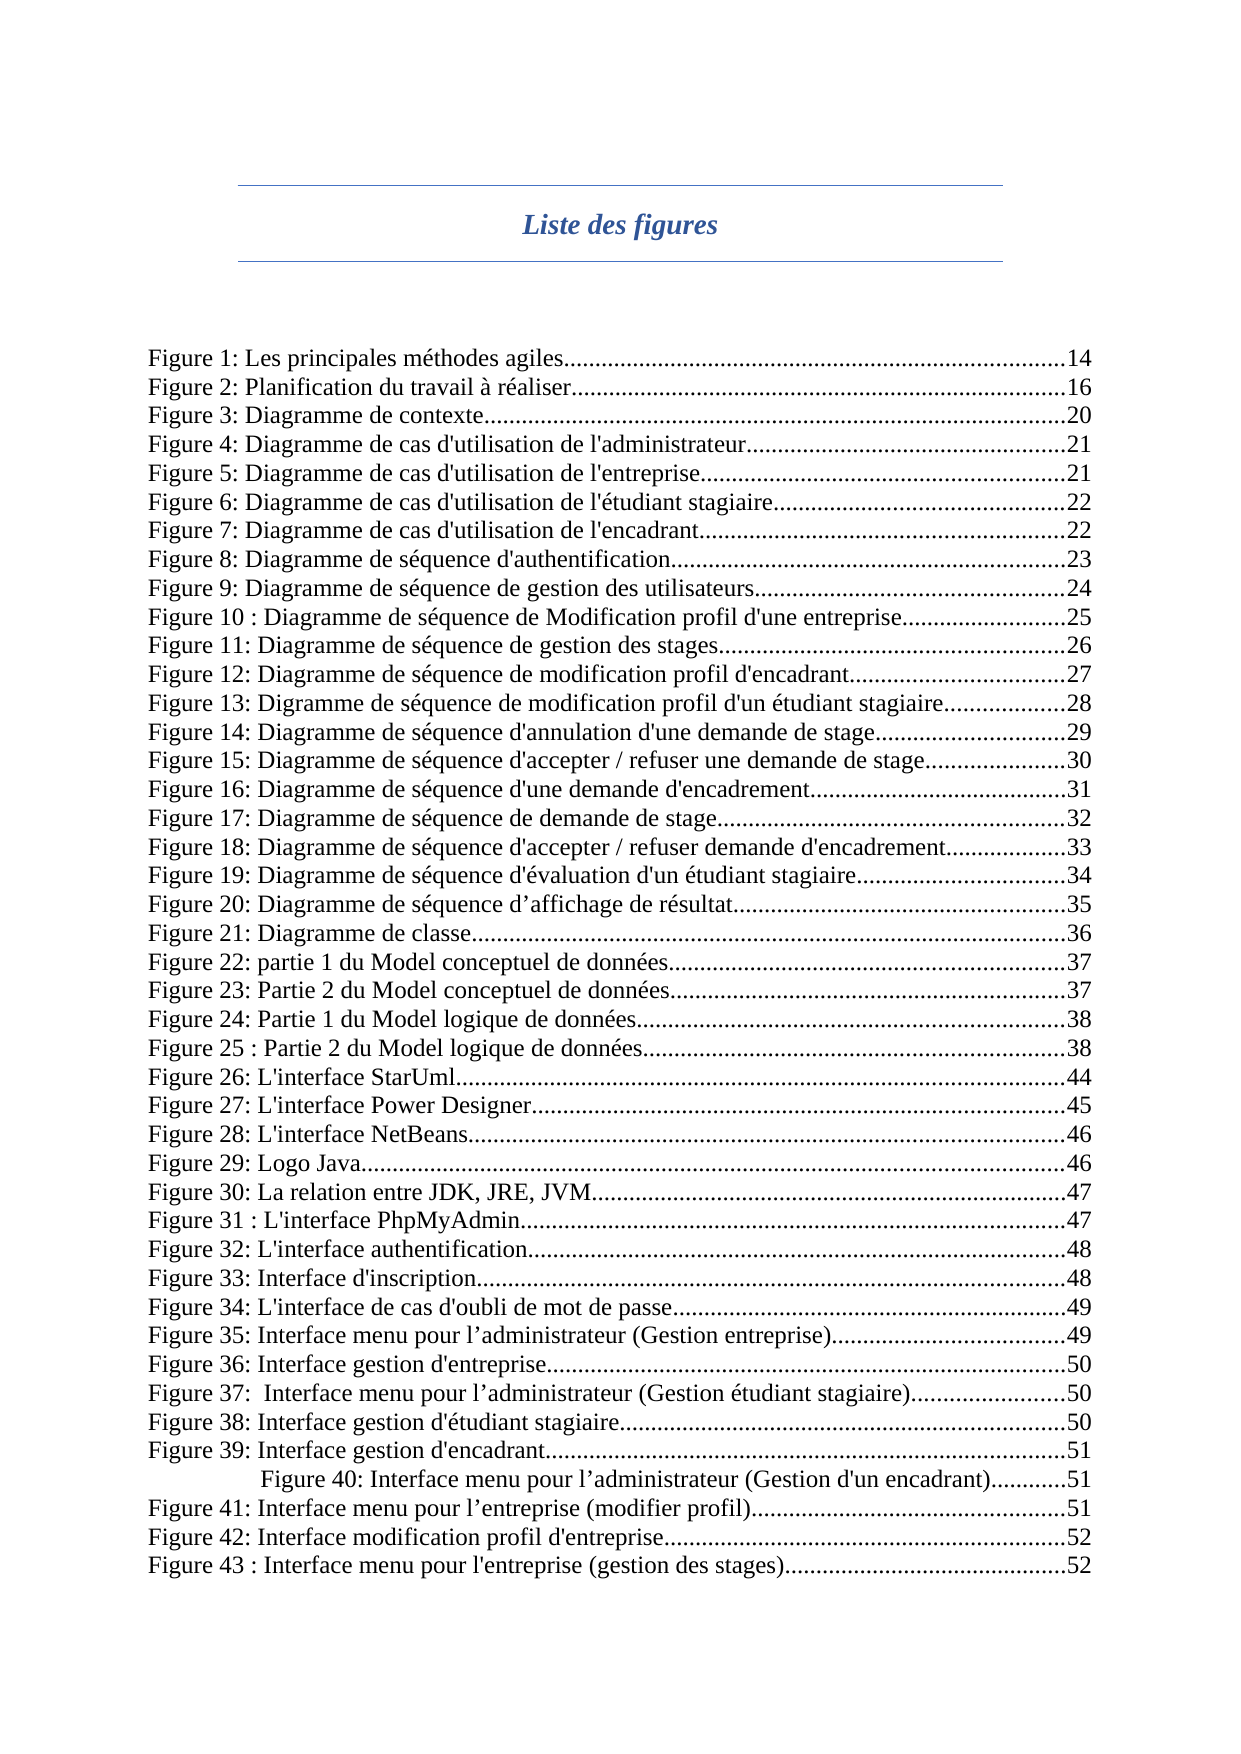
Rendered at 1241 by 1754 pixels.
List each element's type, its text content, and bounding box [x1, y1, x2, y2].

text Figure 38: Interface gestion d'étudiant stagiaire 50 [148, 1407, 1093, 1436]
text Figure 23: Partie 2 du Model conceptuel de données 37 [148, 976, 1093, 1004]
text Figure 40: Interface menu pour l’administrateur (Gestion d'un encadrant) 51 [148, 1464, 1093, 1493]
text Figure 9: Diagramme de séquence de gestion des utilisateurs 24 [148, 573, 1093, 602]
text Figure 28: L'interface NetBeans 46 [148, 1119, 1093, 1148]
text Figure 24: Partie 1 du Model logique de données 38 [148, 1004, 1093, 1033]
text Figure 12: Diagramme de séquence de modification profil d'encadrant 27 [148, 659, 1093, 688]
text Figure 27: L'interface Power Designer 45 [148, 1091, 1093, 1119]
text Figure 5: Diagramme de cas d'utilisation de l'entreprise 21 [148, 458, 1093, 487]
text Figure 13: Digramme de séquence de modification profil d'un étudiant stagiaire 28 [148, 688, 1093, 717]
text Figure 14: Diagramme de séquence d'annulation d'une demande de stage 29 [148, 717, 1093, 746]
text Figure 26: L'interface StarUml 44 [148, 1062, 1093, 1091]
text Figure 18: Diagramme de séquence d'accepter / refuser demande d'encadrement 33 [148, 832, 1093, 861]
text Figure 20: Diagramme de séquence d’affichage de résultat 35 [148, 889, 1093, 918]
text Figure 30: La relation entre JDK, JRE, JVM 47 [148, 1177, 1093, 1206]
text Figure 17: Diagramme de séquence de demande de stage 32 [148, 803, 1093, 832]
text Figure 22: partie 1 du Model conceptuel de données 37 [148, 947, 1093, 976]
text Figure 34: L'interface de cas d'oubli de mot de passe 49 [148, 1292, 1093, 1321]
text Figure 6: Diagramme de cas d'utilisation de l'étudiant stagiaire 22 [148, 487, 1093, 516]
text Figure 31 : L'interface PhpMyAdmin 47 [148, 1206, 1093, 1234]
text Figure 35: Interface menu pour l’administrateur (Gestion entreprise) 49 [148, 1321, 1093, 1349]
text Figure 25 : Partie 2 du Model logique de données 38 [148, 1033, 1093, 1062]
text Figure 32: L'interface authentification 48 [148, 1234, 1093, 1263]
text Figure 21: Diagramme de classe 36 [148, 918, 1093, 947]
text Figure 41: Interface menu pour l’entreprise (modifier profil) 51 [148, 1493, 1093, 1522]
text Figure 1: Les principales méthodes agiles 14 [148, 343, 1093, 372]
text Figure 39: Interface gestion d'encadrant 51 [148, 1436, 1093, 1464]
text Figure 11: Diagramme de séquence de gestion des stages 26 [148, 631, 1093, 659]
text Figure 3: Diagramme de contexte 20 [148, 401, 1093, 429]
text Figure 8: Diagramme de séquence d'authentification 23 [148, 544, 1093, 573]
text Figure 2: Planification du travail à réaliser 16 [148, 372, 1093, 401]
text Figure 42: Interface modification profil d'entreprise 52 [148, 1522, 1093, 1551]
text Figure 4: Diagramme de cas d'utilisation de l'administrateur 21 [148, 429, 1093, 458]
text Figure 10 : Diagramme de séquence de Modification profil d'une entreprise 25 [148, 602, 1093, 631]
text Figure 43 : Interface menu pour l'entreprise (gestion des stages) 52 [148, 1551, 1093, 1579]
text Figure 15: Diagramme de séquence d'accepter / refuser une demande de stage 30 [148, 746, 1093, 774]
text Figure 7: Diagramme de cas d'utilisation de l'encadrant 22 [148, 516, 1093, 544]
text Figure 29: Logo Java 46 [148, 1148, 1093, 1177]
text Liste des figures [238, 186, 1003, 261]
text Figure 33: Interface d'inscription 48 [148, 1263, 1093, 1292]
text Figure 19: Diagramme de séquence d'évaluation d'un étudiant stagiaire 34 [148, 861, 1093, 889]
text Figure 36: Interface gestion d'entreprise 50 [148, 1349, 1093, 1378]
text Figure 37: Interface menu pour l’administrateur (Gestion étudiant stagiaire) 50 [148, 1378, 1093, 1407]
text Figure 16: Diagramme de séquence d'une demande d'encadrement 31 [148, 774, 1093, 803]
